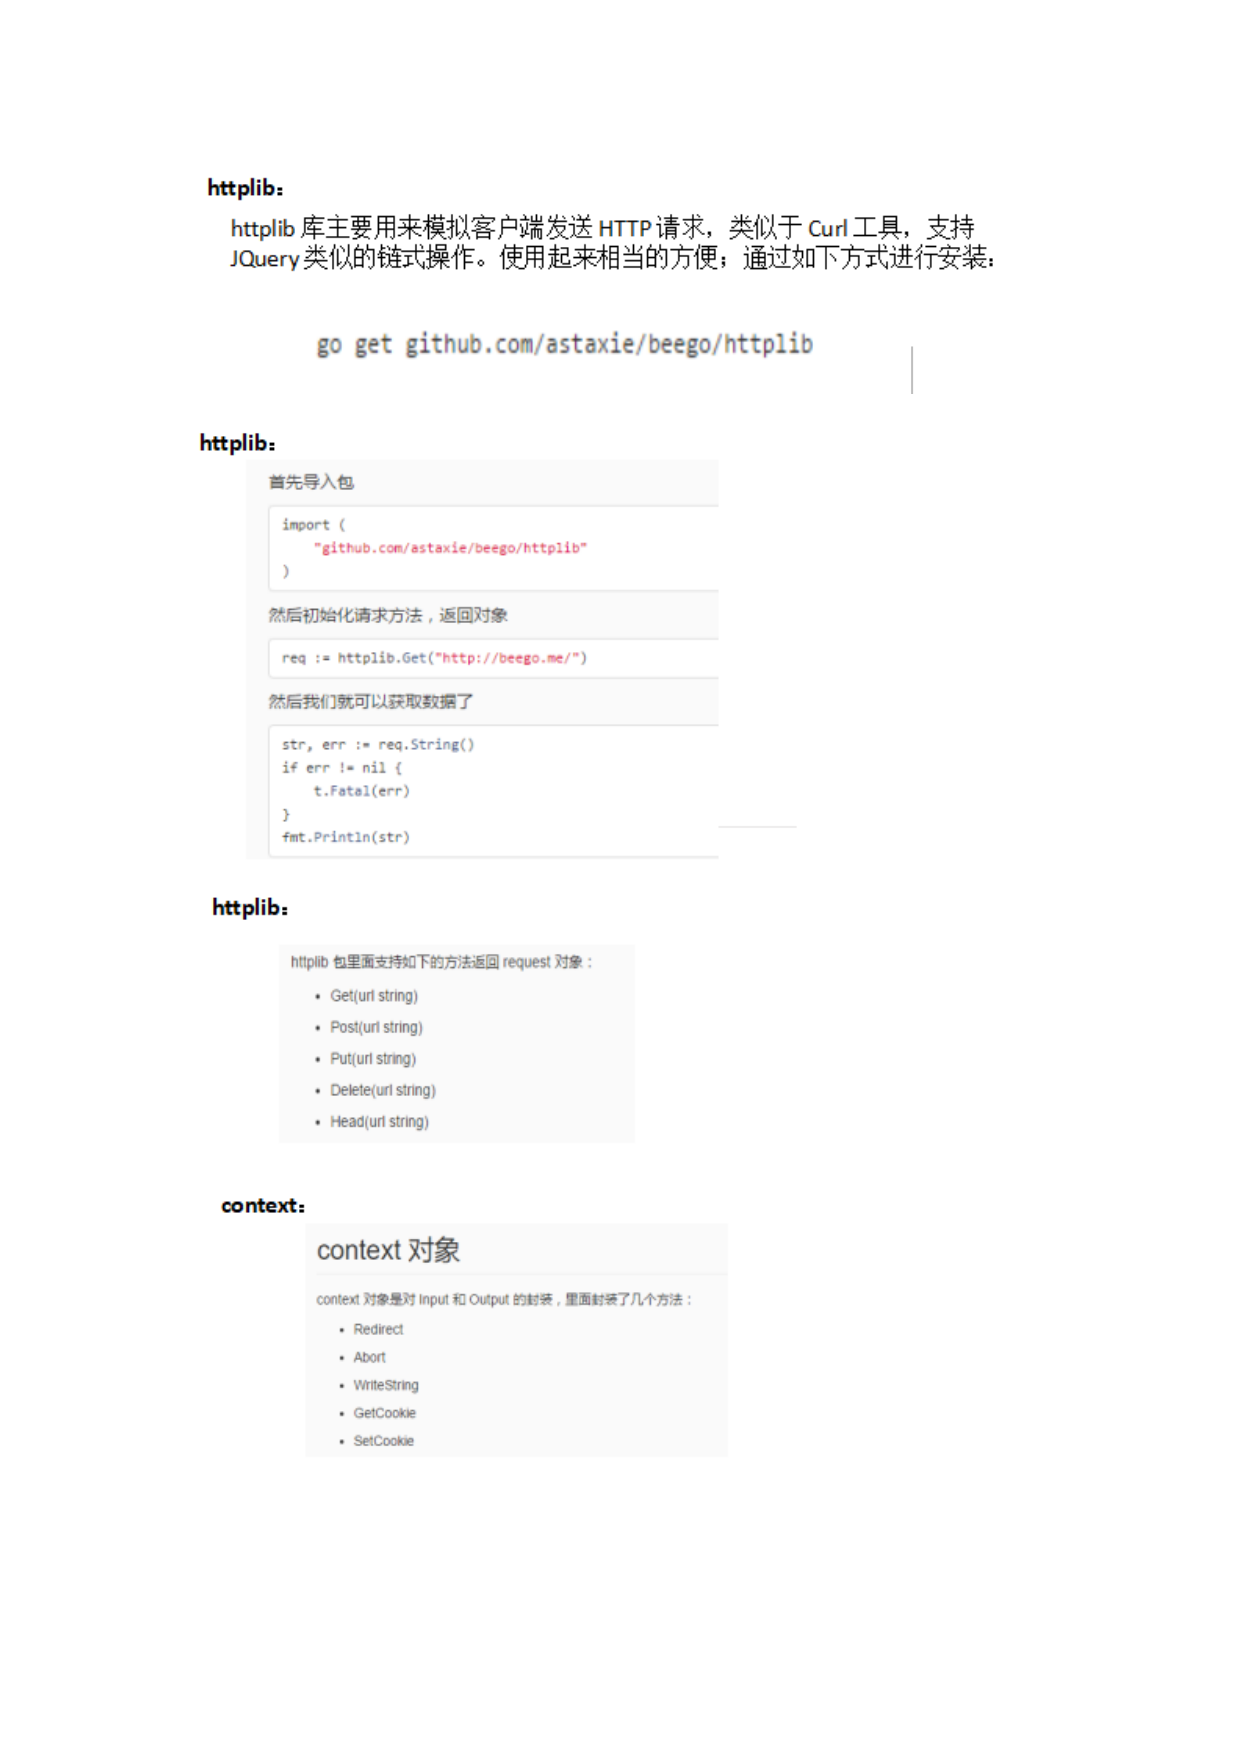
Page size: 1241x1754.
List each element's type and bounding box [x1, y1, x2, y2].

picture [187, 162, 1043, 394]
picture [187, 1169, 764, 1468]
picture [187, 877, 678, 1154]
picture [187, 422, 797, 875]
